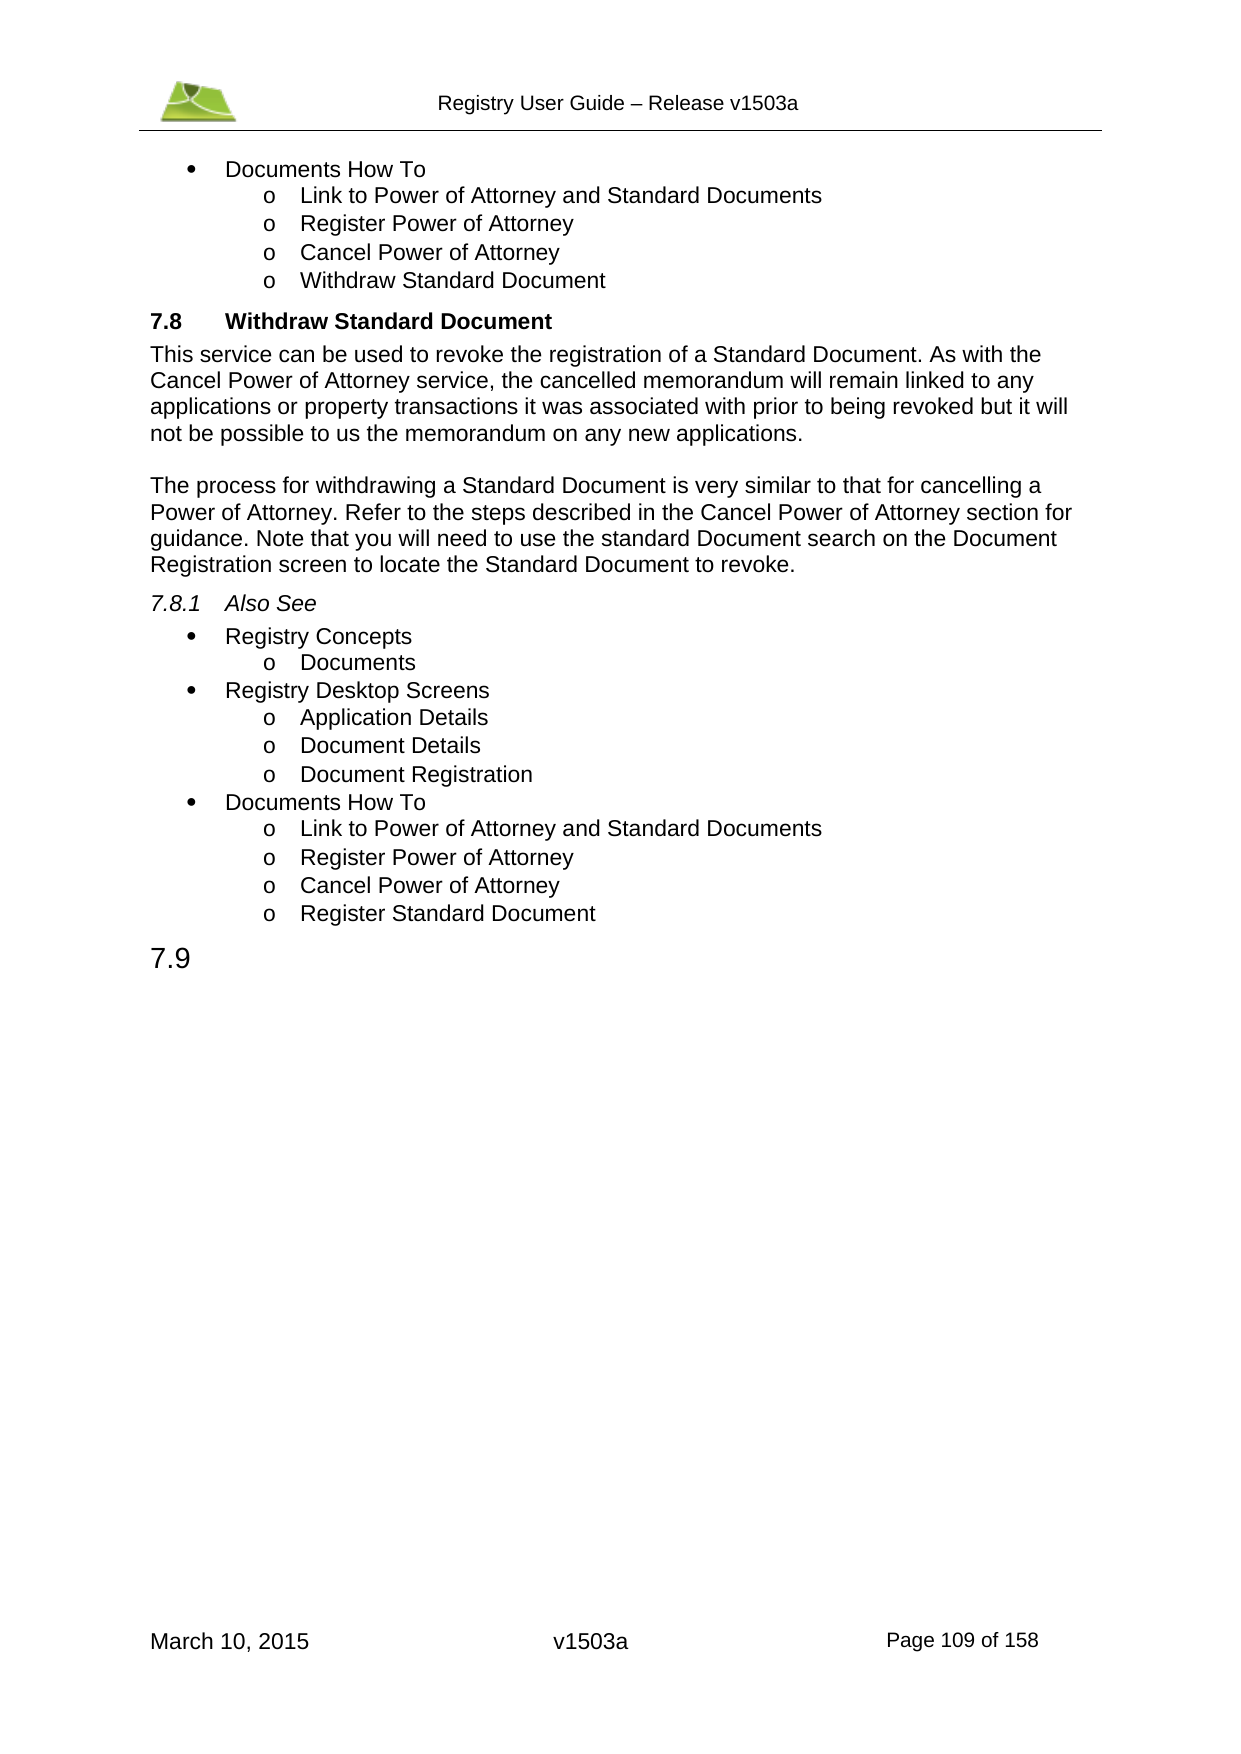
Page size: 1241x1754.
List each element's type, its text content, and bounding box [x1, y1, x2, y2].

list Cancel Power of Attorney [262, 872, 1090, 900]
list Document Details [262, 732, 1090, 761]
list Register Power of Attorney [262, 210, 1090, 239]
subtitle Also See [150, 590, 1090, 617]
list Withdraw Standard Document [262, 267, 1090, 295]
list Register Standard Document [262, 900, 1090, 928]
list Documents [262, 649, 1090, 677]
list Registry Concepts [187, 623, 1090, 649]
list Register Power of Attorney [262, 843, 1090, 872]
list Application Details [262, 704, 1090, 732]
list Document Registration [262, 761, 1090, 789]
subtitle Withdraw Standard Document [150, 308, 1090, 334]
list Link to Power of Attorney and Standard Documents [262, 815, 1090, 843]
text This service can be used to revoke the registration of a Standard Document. As with the Cancel Power of Attorney service, the cancelled memorandum will remain linked to any applications or property transactions it was associated with prior to being revoked but it will not be possible to us the memorandum on any new applications. [150, 341, 1090, 446]
list Cancel Power of Attorney [262, 239, 1090, 267]
list Documents How To [187, 789, 1090, 815]
text The process for withdrawing a Standard Document is very similar to that for cancelling a Power of Attorney. Refer to the steps described in the Cancel Power of Attorney section for guidance. Note that you will need to use the standard Document search on the Document Registration screen to locate the Standard Document to revoke. [150, 472, 1090, 578]
picture [150, 75, 244, 130]
list Registry Desktop Screens [187, 677, 1090, 704]
list Link to Power of Attorney and Standard Documents [262, 182, 1090, 210]
list Documents How To [187, 156, 1090, 182]
